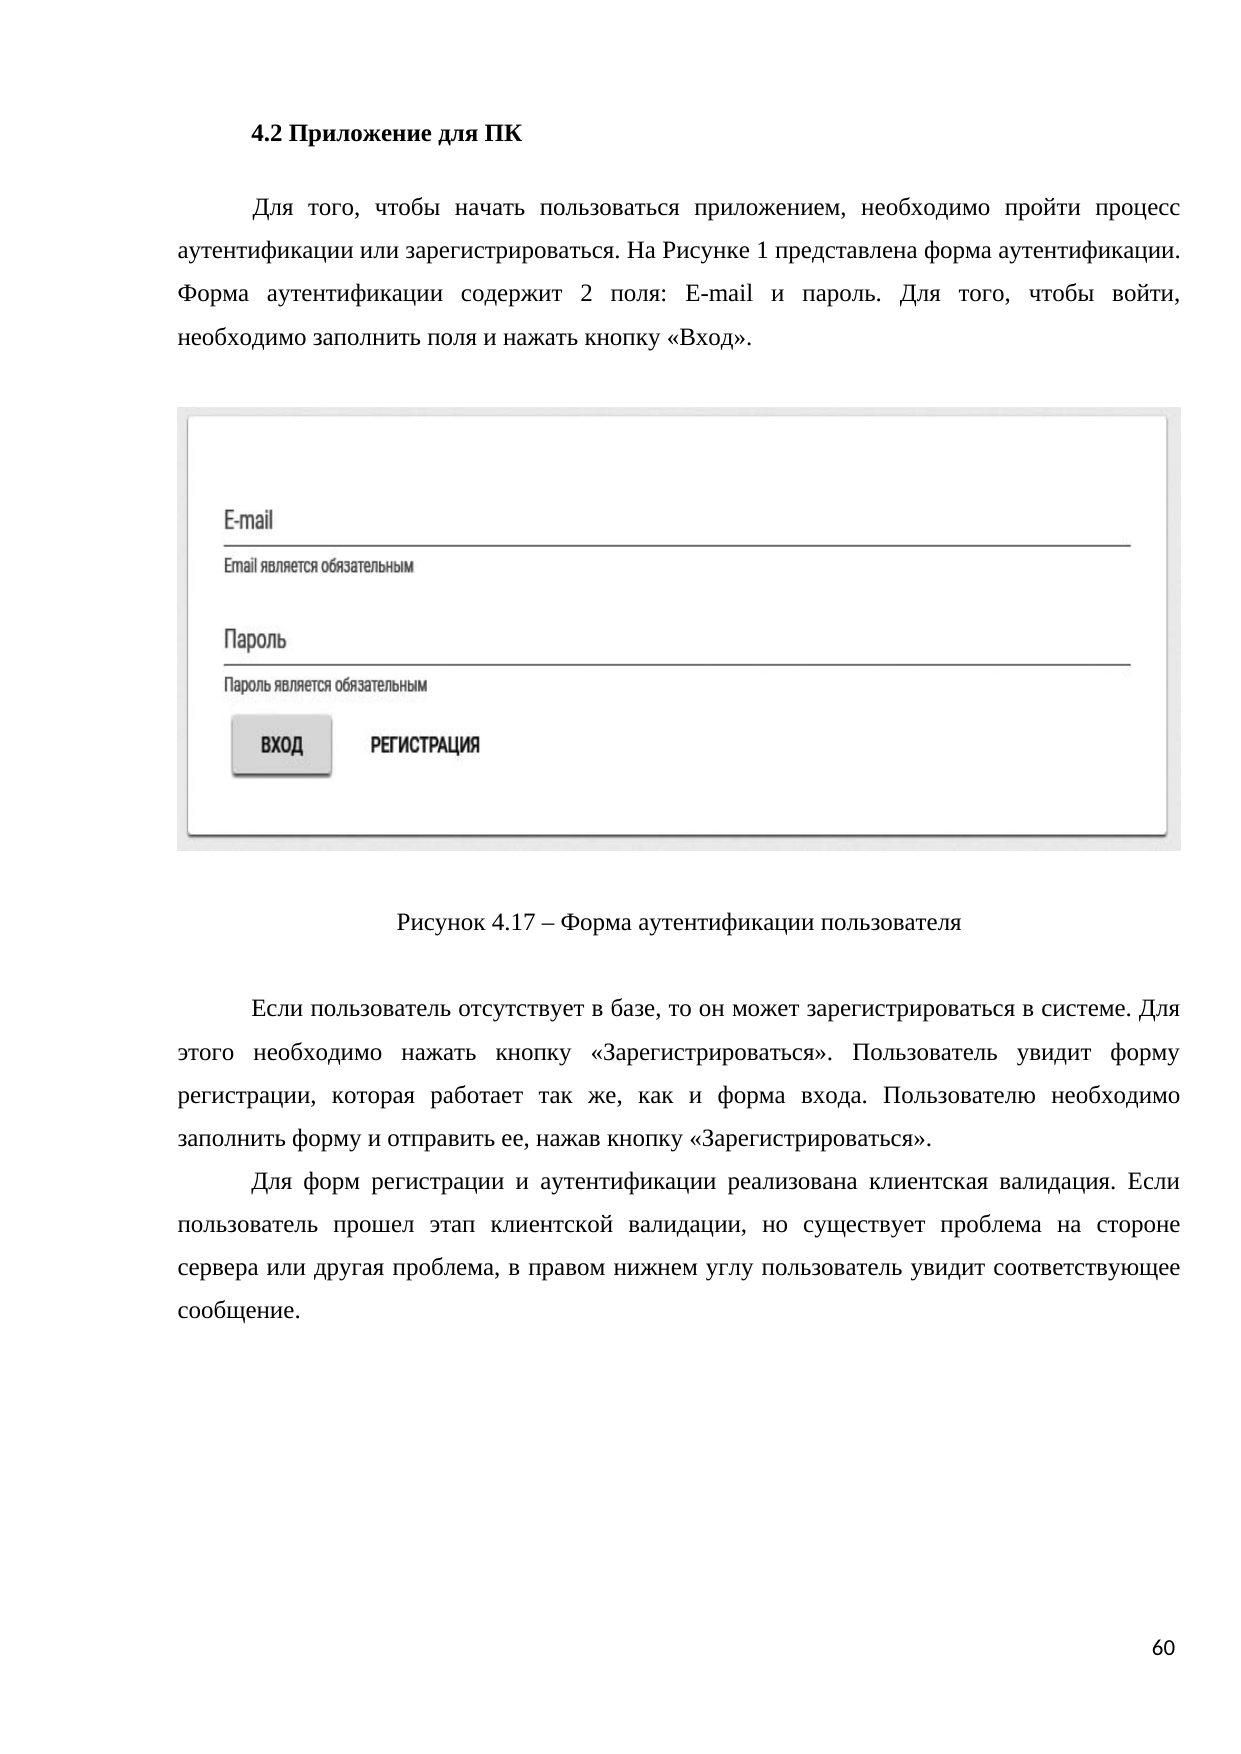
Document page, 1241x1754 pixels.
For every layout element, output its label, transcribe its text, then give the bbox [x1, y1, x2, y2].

text Для того, чтобы начать пользоваться приложением, необходимо пройти процесс аутентификации или зарегистрироваться. На Рисунке 1 представлена форма аутентификации. Форма аутентификации содержит 2 поля: E-mail и пароль. Для того, чтобы войти, необходимо заполнить поля и нажать кнопку «Вход». [177, 192, 1181, 350]
text Для форм регистрации и аутентификации реализована клиентская валидация. Если пользователь прошел этап клиентской валидации, но существует проблема на стороне сервера или другая проблема, в правом нижнем углу пользователь увидит соответствующее сообщение. [177, 1166, 1181, 1324]
text Рисунок 4.17 – Форма аутентификации пользователя [177, 907, 1181, 936]
text Если пользователь отсутствует в базе, то он может зарегистрироваться в системе. Для этого необходимо нажать кнопку «Зарегистрироваться». Пользователь увидит форму регистрации, которая работает так же, как и форма входа. Пользователю необходимо заполнить форму и отправить ее, нажав кнопку «Зарегистрироваться». [177, 993, 1181, 1152]
picture [177, 407, 1181, 851]
subtitle 4.2 Приложение для ПК [177, 118, 1181, 147]
